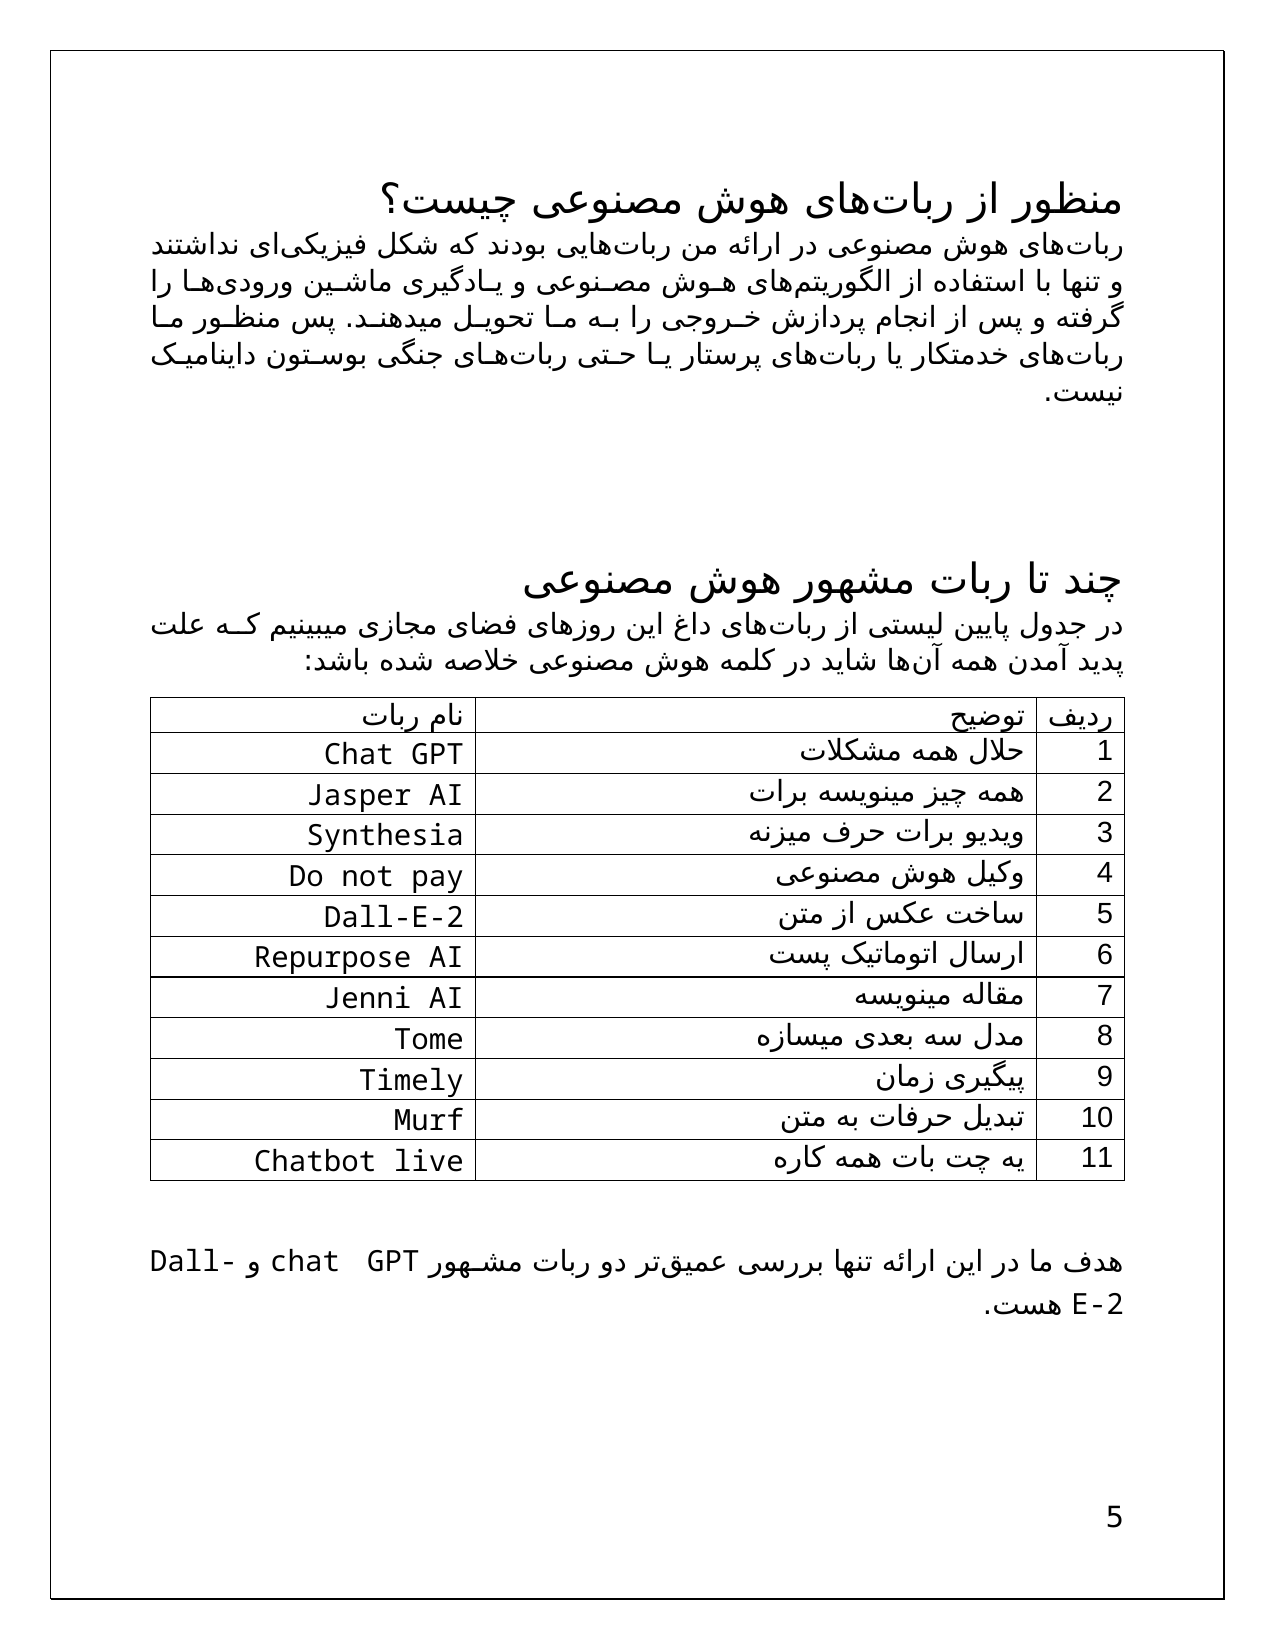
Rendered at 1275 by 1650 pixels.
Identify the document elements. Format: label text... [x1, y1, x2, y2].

table_cell 11 [1037, 1140, 1124, 1180]
table_cell Timely [151, 1059, 475, 1099]
table_cell 9 [1037, 1059, 1124, 1099]
text ربات‌های هوش مصنوعی در ارائه من ربات‌هایی بودند که شکل فیزیکی‌ای نداشتند و تنها با استفاده از الگوریتم‌های هوش مصنوعی و یادگیری ماشین ورودی‌ها را گرفته و پس از انجام پردازش خروجی را به ما تحویل میدهند. پس منظور ما ربات‌های خدمتکار یا ربات‌های پرستار یا حتی ربات‌های جنگی بوستون داینامیک نیست. [150, 227, 1124, 408]
table_cell مدل سه بعدی میسازه [476, 1018, 1036, 1058]
table_cell ویدیو برات حرف میزنه [476, 815, 1036, 854]
table_cell حلال همه مشکلات [476, 733, 1036, 773]
table_cell 1 [1037, 733, 1124, 773]
subtitle چند تا ربات مشهور هوش مصنوعی [150, 555, 1124, 603]
text در جدول پایین لیستی از ربات‌های داغ این روزهای فضای مجازی میبینیم که علت پدید آمدن همه آن‌ها شاید در کلمه هوش مصنوعی خلاصه شده باشد: [150, 607, 1124, 678]
table_cell 6 [1037, 937, 1124, 976]
table_cell 8 [1037, 1018, 1124, 1058]
table_cell تبدیل حرفات به متن [476, 1100, 1036, 1139]
table_cell Dall-E-2 [151, 896, 475, 936]
table_cell Chat GPT [151, 733, 475, 773]
table_cell ساخت عکس از متن [476, 896, 1036, 936]
table_cell Synthesia [151, 815, 475, 854]
table_cell یه چت بات همه کاره [476, 1140, 1036, 1180]
table_cell مقاله مینویسه [476, 978, 1036, 1017]
table_cell Do not pay [151, 855, 475, 895]
table_header نام ربات [151, 698, 475, 732]
subtitle منظور از ربات‌های هوش مصنوعی چیست؟ [150, 175, 1124, 223]
table_cell وکیل هوش مصنوعی [476, 855, 1036, 895]
table_cell Repurpose AI [151, 937, 475, 976]
table_cell 5 [1037, 896, 1124, 936]
table_cell 10 [1037, 1100, 1124, 1139]
table_cell Jenni AI [151, 978, 475, 1017]
table_cell 3 [1037, 815, 1124, 854]
table_cell 2 [1037, 774, 1124, 813]
table_cell Murf [151, 1100, 475, 1139]
table_header ردیف [1037, 698, 1124, 732]
table_cell Tome [151, 1018, 475, 1058]
table_cell Chatbot live [151, 1140, 475, 1180]
table_cell همه چیز مینویسه برات [476, 774, 1036, 813]
table_cell پیگیری زمان [476, 1059, 1036, 1099]
table_cell 7 [1037, 978, 1124, 1017]
table_cell Jasper AI [151, 774, 475, 813]
table_cell ارسال اتوماتیک پست [476, 937, 1036, 976]
table_header توضیح [476, 698, 1036, 732]
text هدف ما در این ارائه تنها بررسی عمیق‌تر دو ربات مشهور chat GPT و Dall-E-2 هست. [150, 1241, 1124, 1323]
table_cell 4 [1037, 855, 1124, 895]
